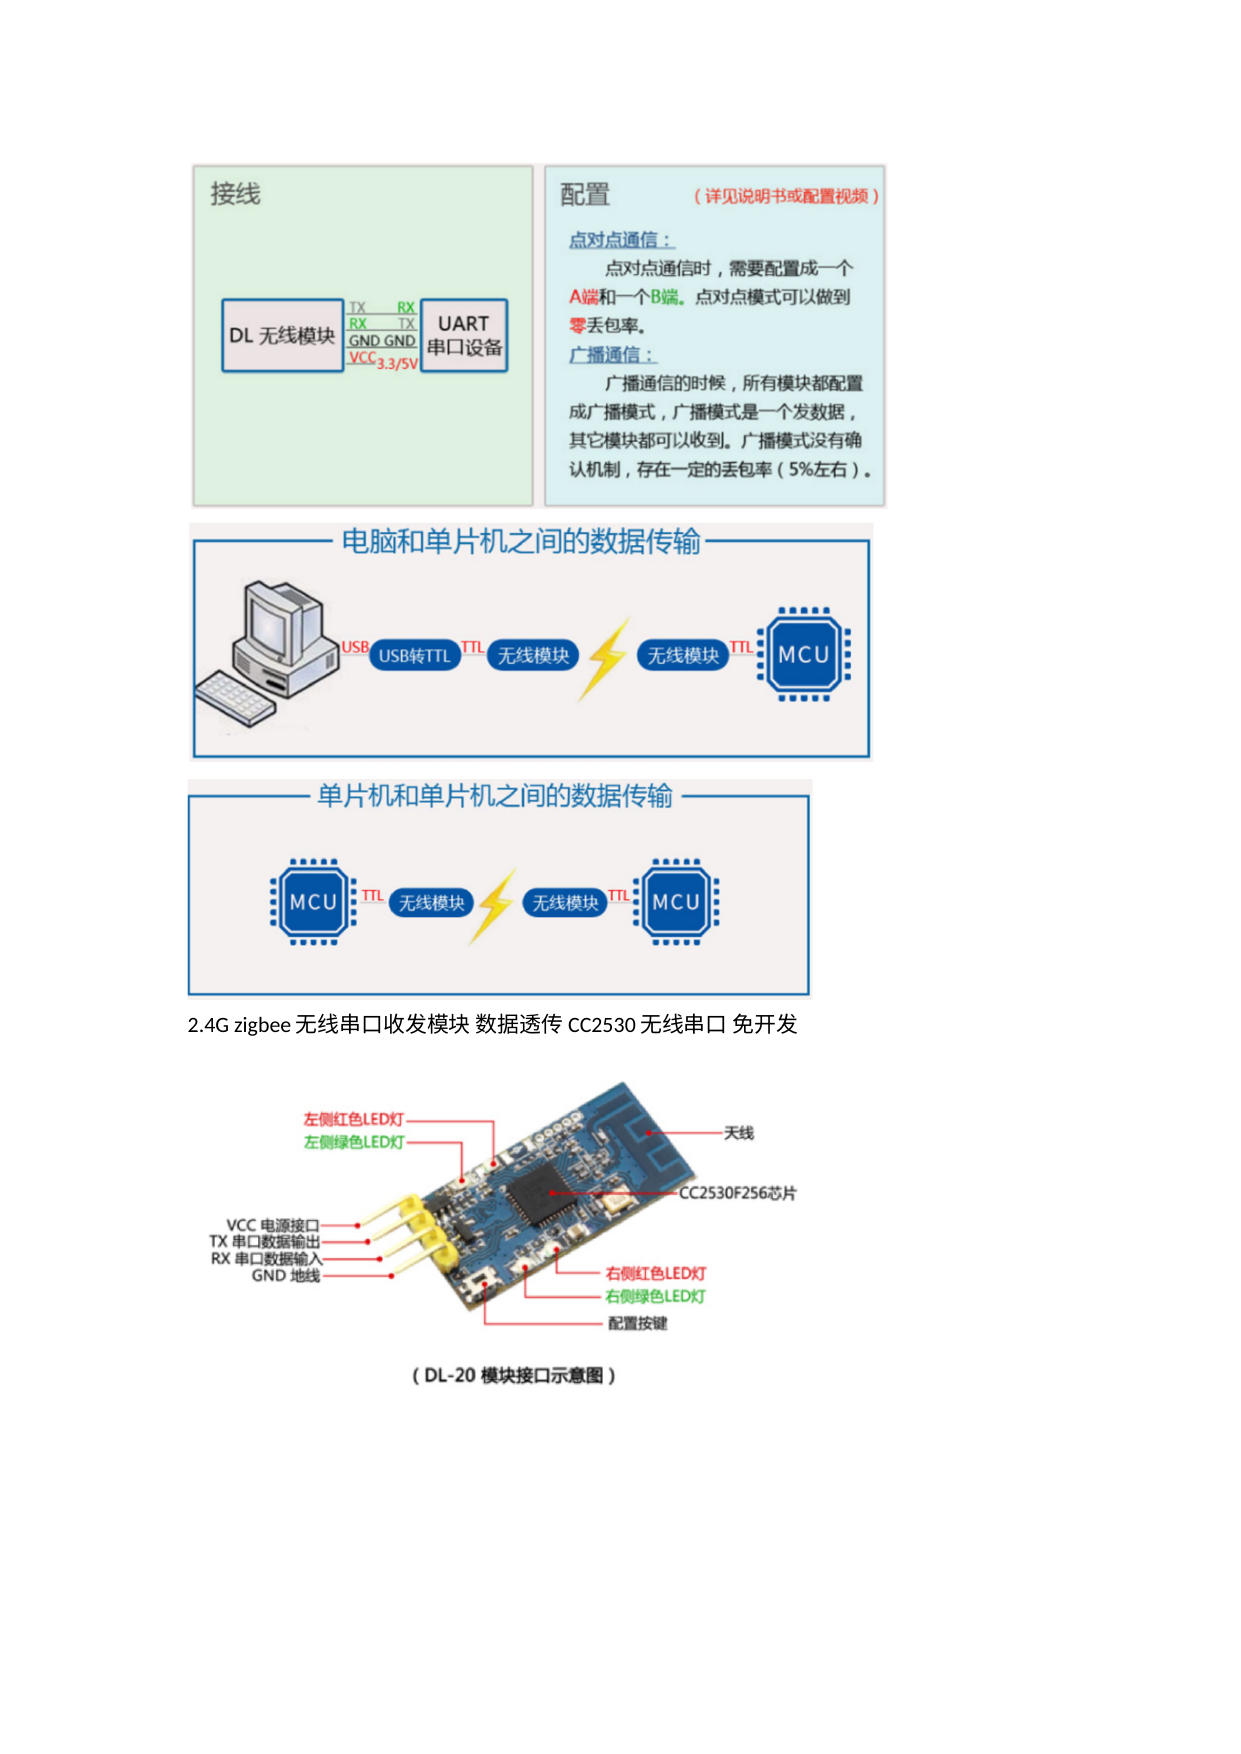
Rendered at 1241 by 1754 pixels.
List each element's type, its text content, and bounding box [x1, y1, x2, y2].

picture [187, 519, 876, 762]
picture [187, 162, 894, 509]
text 2.4G zigbee无线串口收发模块 数据透传 CC2530无线串口 免开发 [187, 1007, 1053, 1039]
picture [187, 779, 814, 1000]
picture [187, 1039, 825, 1398]
